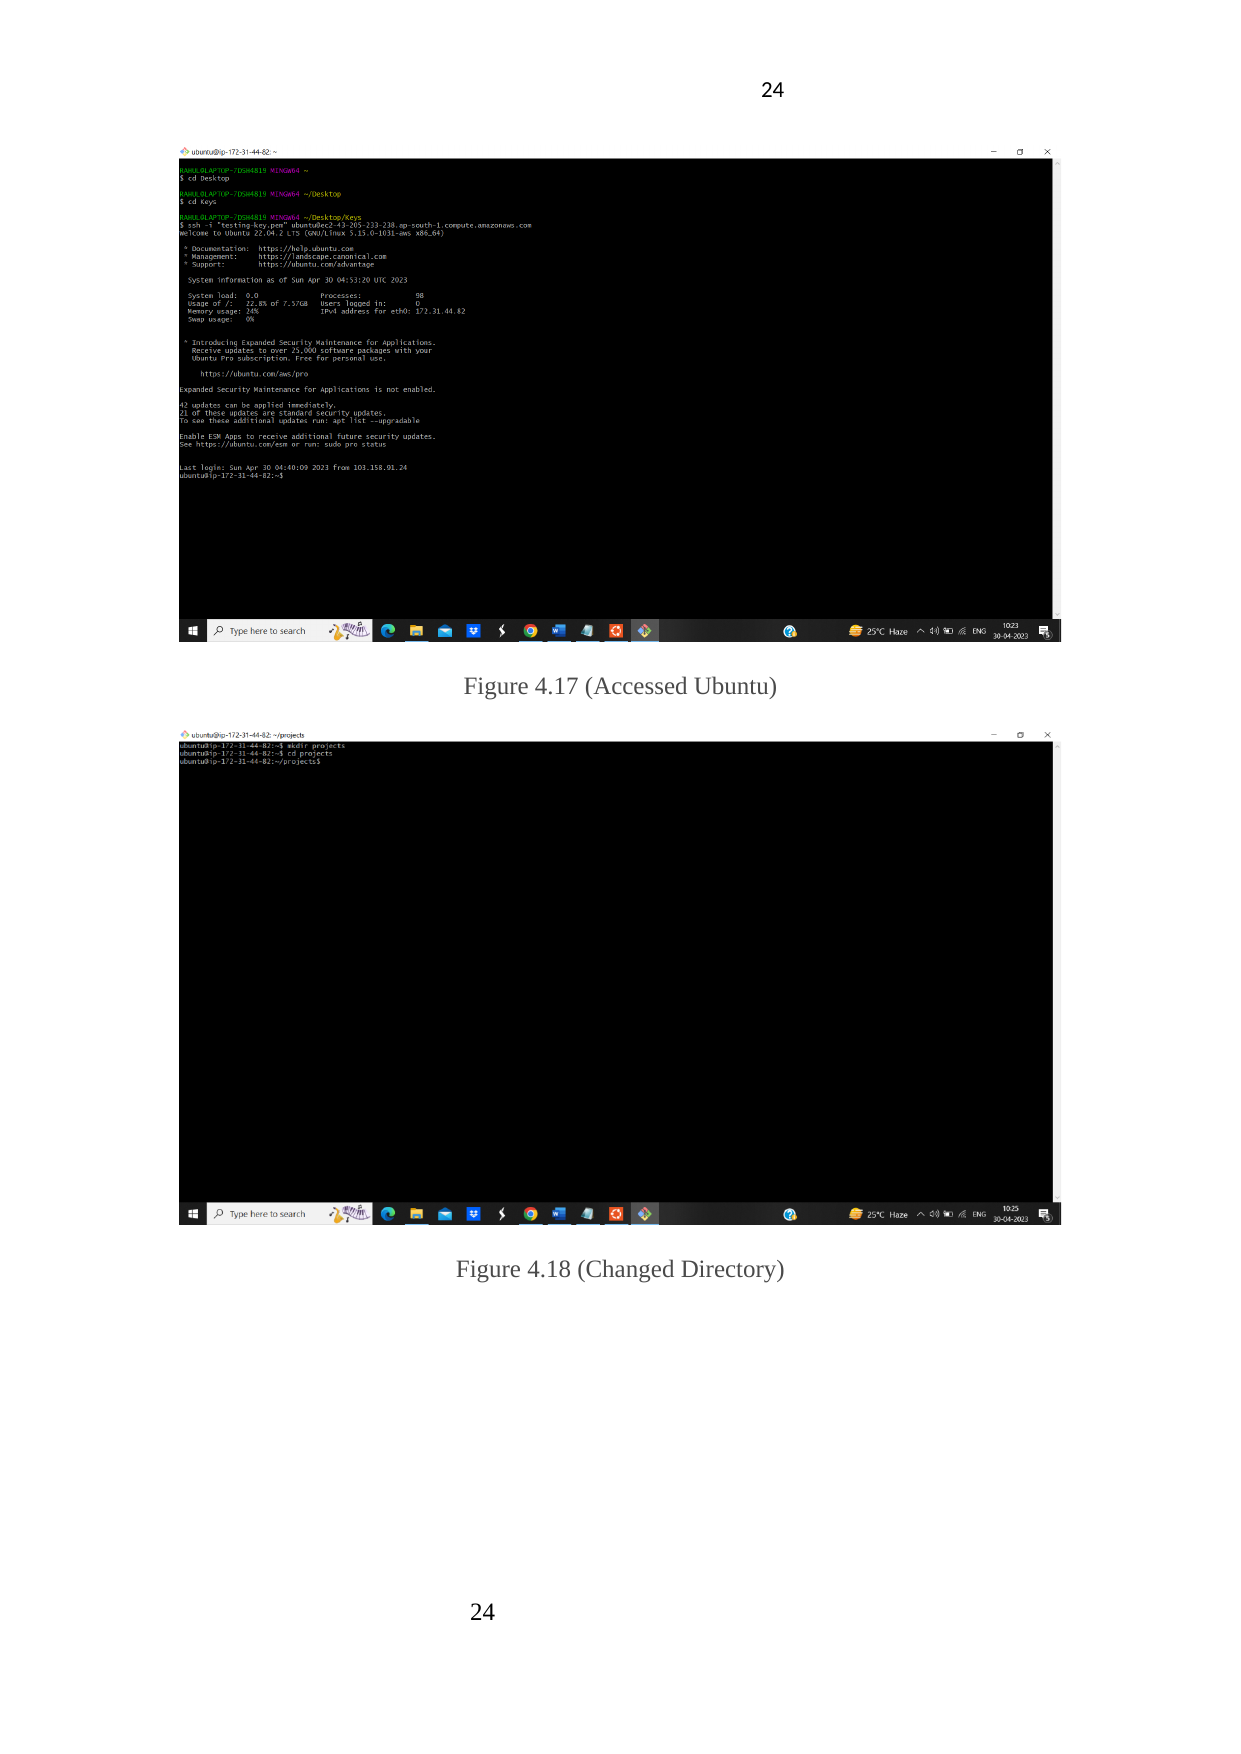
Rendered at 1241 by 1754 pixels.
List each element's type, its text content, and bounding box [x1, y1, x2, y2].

picture [179, 728, 1062, 1225]
text Figure 4.17 (Accessed Ubuntu) [179, 671, 1061, 700]
text Figure 4.18 (Changed Directory) [179, 1254, 1061, 1283]
picture [179, 145, 1062, 642]
